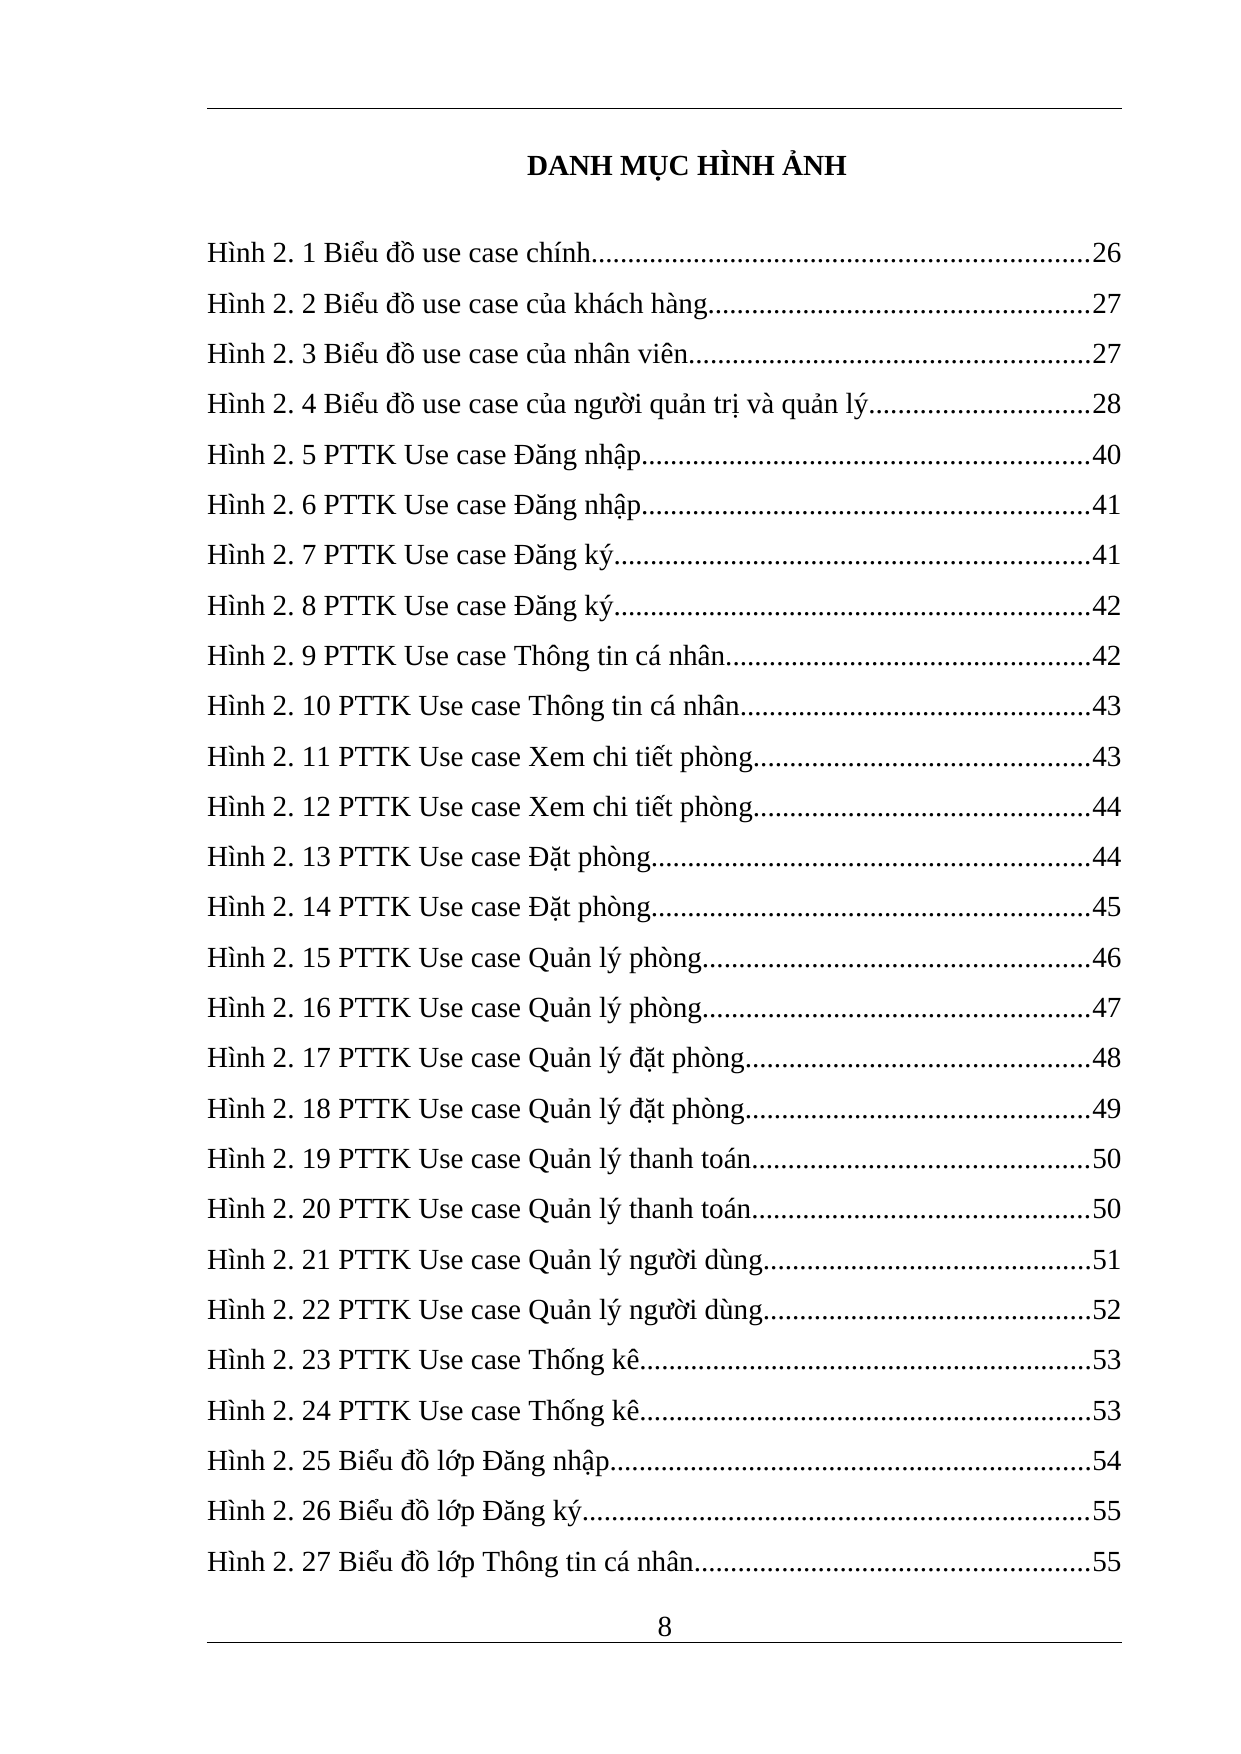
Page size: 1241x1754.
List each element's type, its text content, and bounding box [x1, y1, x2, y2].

text Hình 2. 10 PTTK Use case Thông tin cá nhân 43 [207, 688, 1122, 722]
text Hình 2. 14 PTTK Use case Đặt phòng 45 [207, 889, 1122, 923]
text Hình 2. 11 PTTK Use case Xem chi tiết phòng 43 [207, 739, 1122, 772]
text Hình 2. 8 PTTK Use case Đăng ký 42 [207, 588, 1122, 621]
text Hình 2. 26 Biểu đồ lớp Đăng ký 55 [207, 1493, 1122, 1527]
text Hình 2. 1 Biểu đồ use case chính 26 [207, 236, 1122, 269]
text Hình 2. 27 Biểu đồ lớp Thông tin cá nhân 55 [207, 1544, 1122, 1577]
text Hình 2. 21 PTTK Use case Quản lý người dùng 51 [207, 1242, 1122, 1275]
subtitle DANH MỤC HÌNH ẢNH [252, 148, 1122, 181]
text Hình 2. 2 Biểu đồ use case của khách hàng 27 [207, 286, 1122, 319]
text Hình 2. 22 PTTK Use case Quản lý người dùng 52 [207, 1292, 1122, 1326]
text Hình 2. 13 PTTK Use case Đặt phòng 44 [207, 839, 1122, 873]
text Hình 2. 9 PTTK Use case Thông tin cá nhân 42 [207, 638, 1122, 672]
text Hình 2. 15 PTTK Use case Quản lý phòng 46 [207, 940, 1122, 973]
text Hình 2. 12 PTTK Use case Xem chi tiết phòng 44 [207, 789, 1122, 822]
text Hình 2. 25 Biểu đồ lớp Đăng nhập 54 [207, 1443, 1122, 1477]
text Hình 2. 5 PTTK Use case Đăng nhập 40 [207, 437, 1122, 470]
text Hình 2. 16 PTTK Use case Quản lý phòng 47 [207, 990, 1122, 1024]
text Hình 2. 7 PTTK Use case Đăng ký 41 [207, 537, 1122, 571]
text Hình 2. 4 Biểu đồ use case của người quản trị và quản lý 28 [207, 386, 1122, 420]
text Hình 2. 19 PTTK Use case Quản lý thanh toán 50 [207, 1141, 1122, 1175]
text Hình 2. 24 PTTK Use case Thống kê 53 [207, 1393, 1122, 1426]
text Hình 2. 6 PTTK Use case Đăng nhập 41 [207, 487, 1122, 521]
text Hình 2. 18 PTTK Use case Quản lý đặt phòng 49 [207, 1091, 1122, 1124]
text Hình 2. 3 Biểu đồ use case của nhân viên 27 [207, 336, 1122, 370]
text Hình 2. 20 PTTK Use case Quản lý thanh toán 50 [207, 1191, 1122, 1225]
text Hình 2. 23 PTTK Use case Thống kê 53 [207, 1342, 1122, 1376]
text Hình 2. 17 PTTK Use case Quản lý đặt phòng 48 [207, 1041, 1122, 1074]
